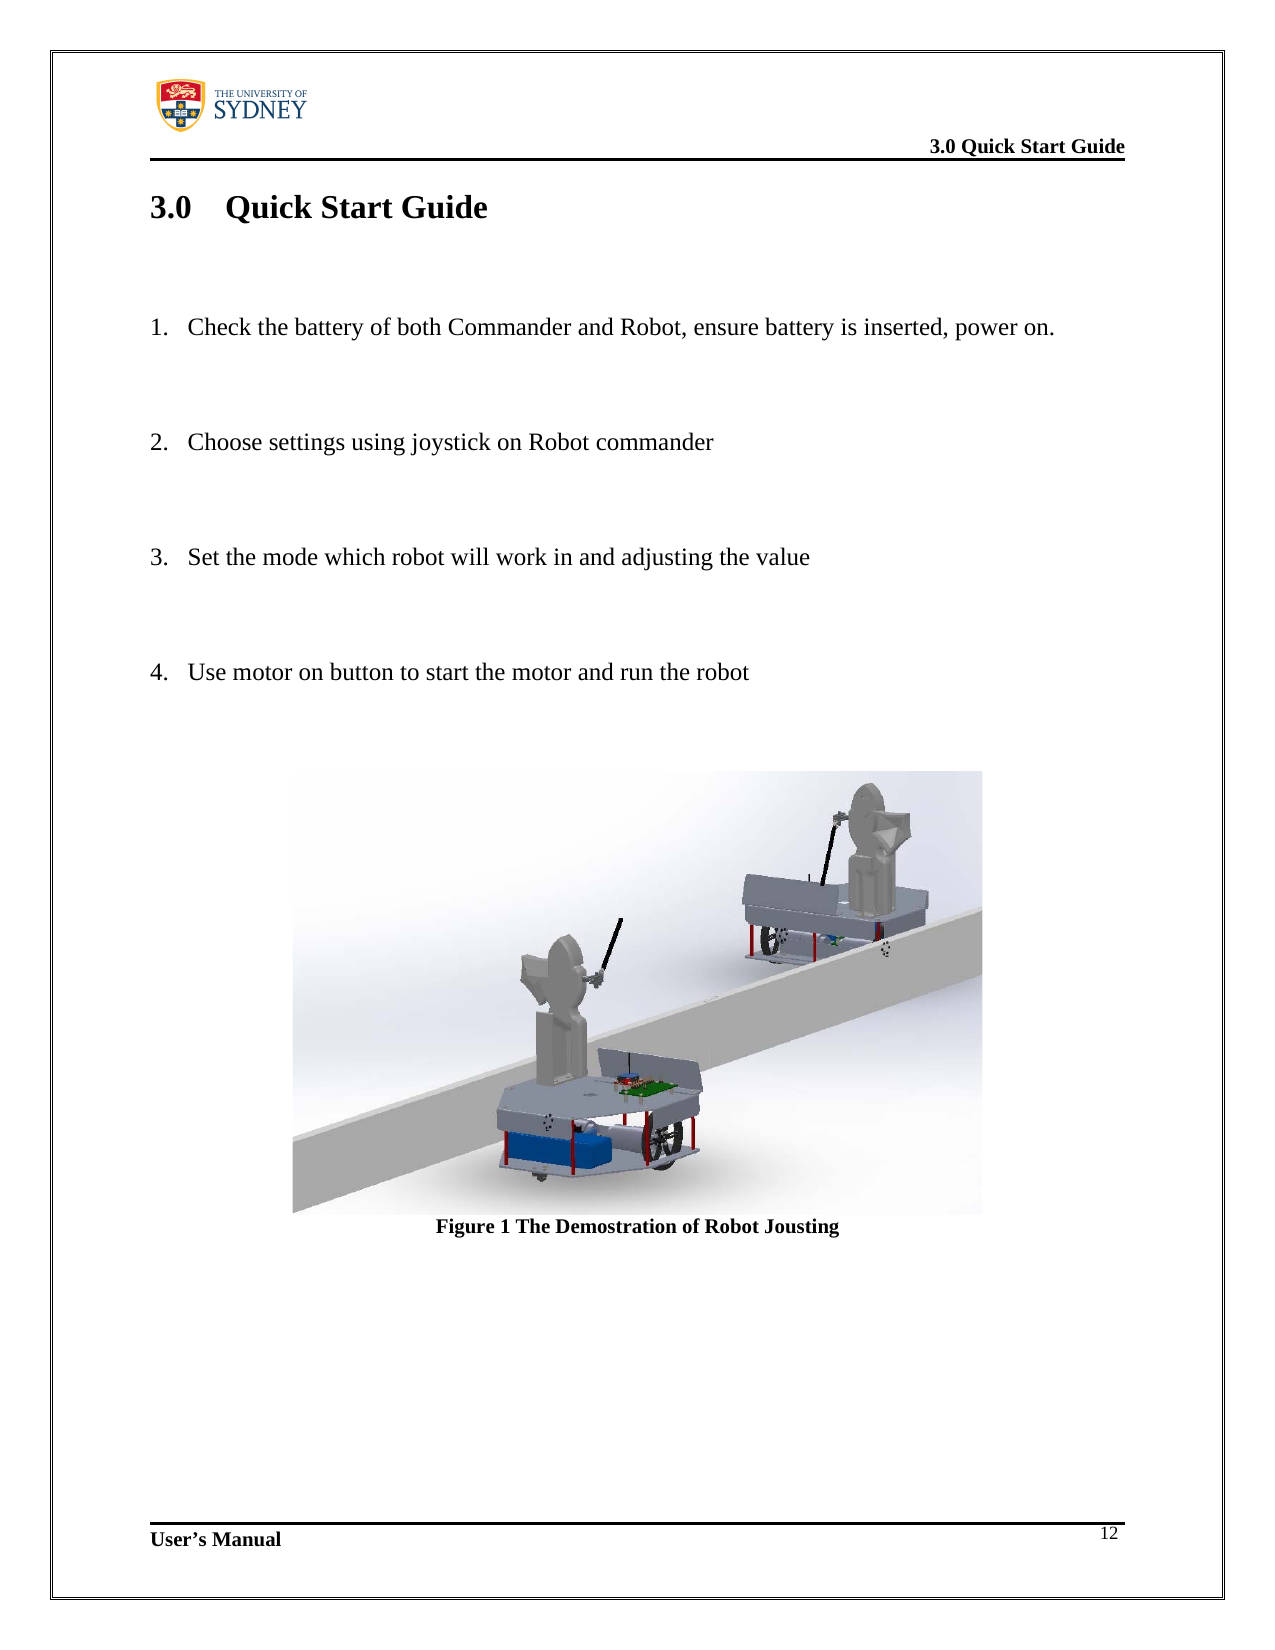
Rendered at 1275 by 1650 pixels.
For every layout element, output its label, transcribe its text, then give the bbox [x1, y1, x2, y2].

subtitle 3.0 Quick Start Guide [150, 187, 1125, 226]
list Choose settings using joystick on Robot commander [150, 427, 1125, 456]
list Use motor on button to start the motor and run the robot [150, 657, 1125, 686]
picture [150, 75, 312, 134]
picture [292, 771, 983, 1215]
text Figure 1 The Demostration of Robot Jousting [150, 1214, 1125, 1238]
list Set the mode which robot will work in and adjusting the value [150, 542, 1125, 571]
list Check the battery of both Commander and Robot, ensure battery is inserted, power on. [150, 312, 1125, 341]
